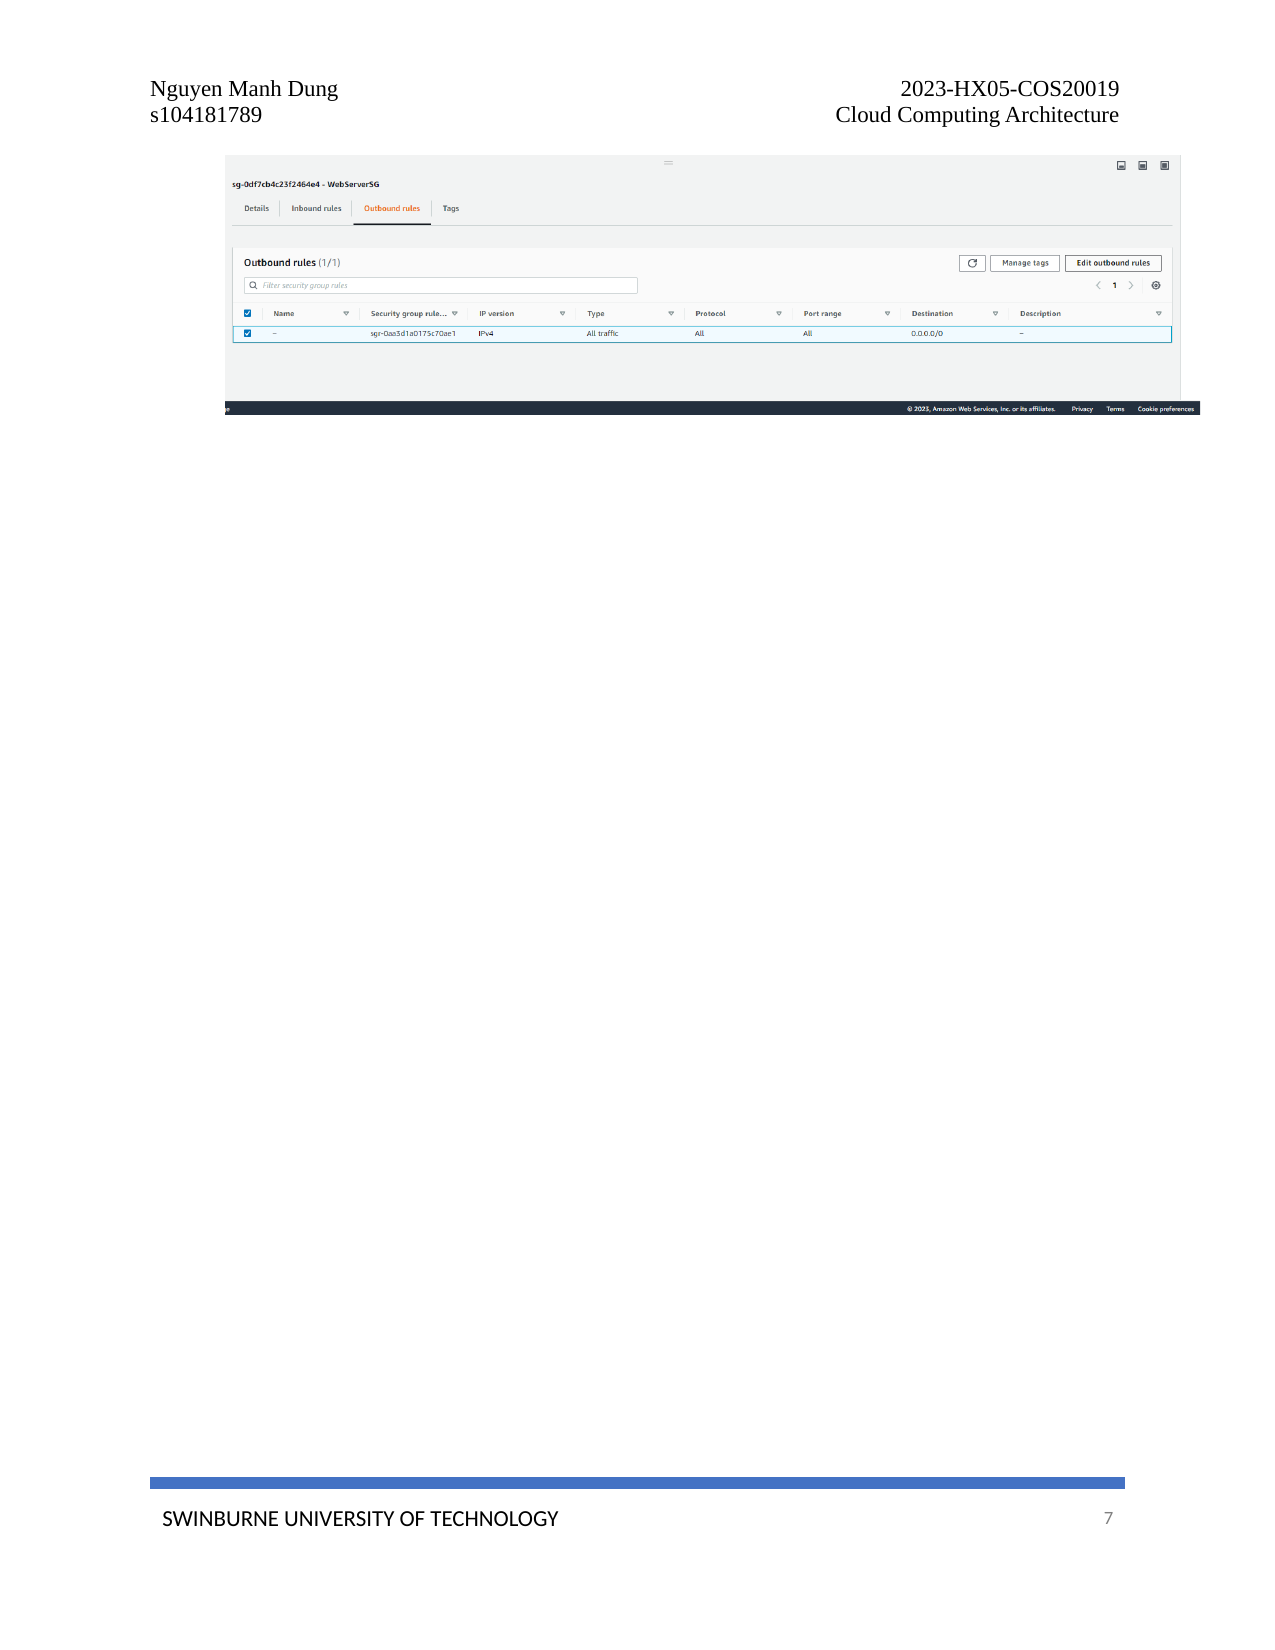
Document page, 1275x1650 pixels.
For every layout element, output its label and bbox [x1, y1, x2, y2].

picture [225, 155, 1200, 415]
